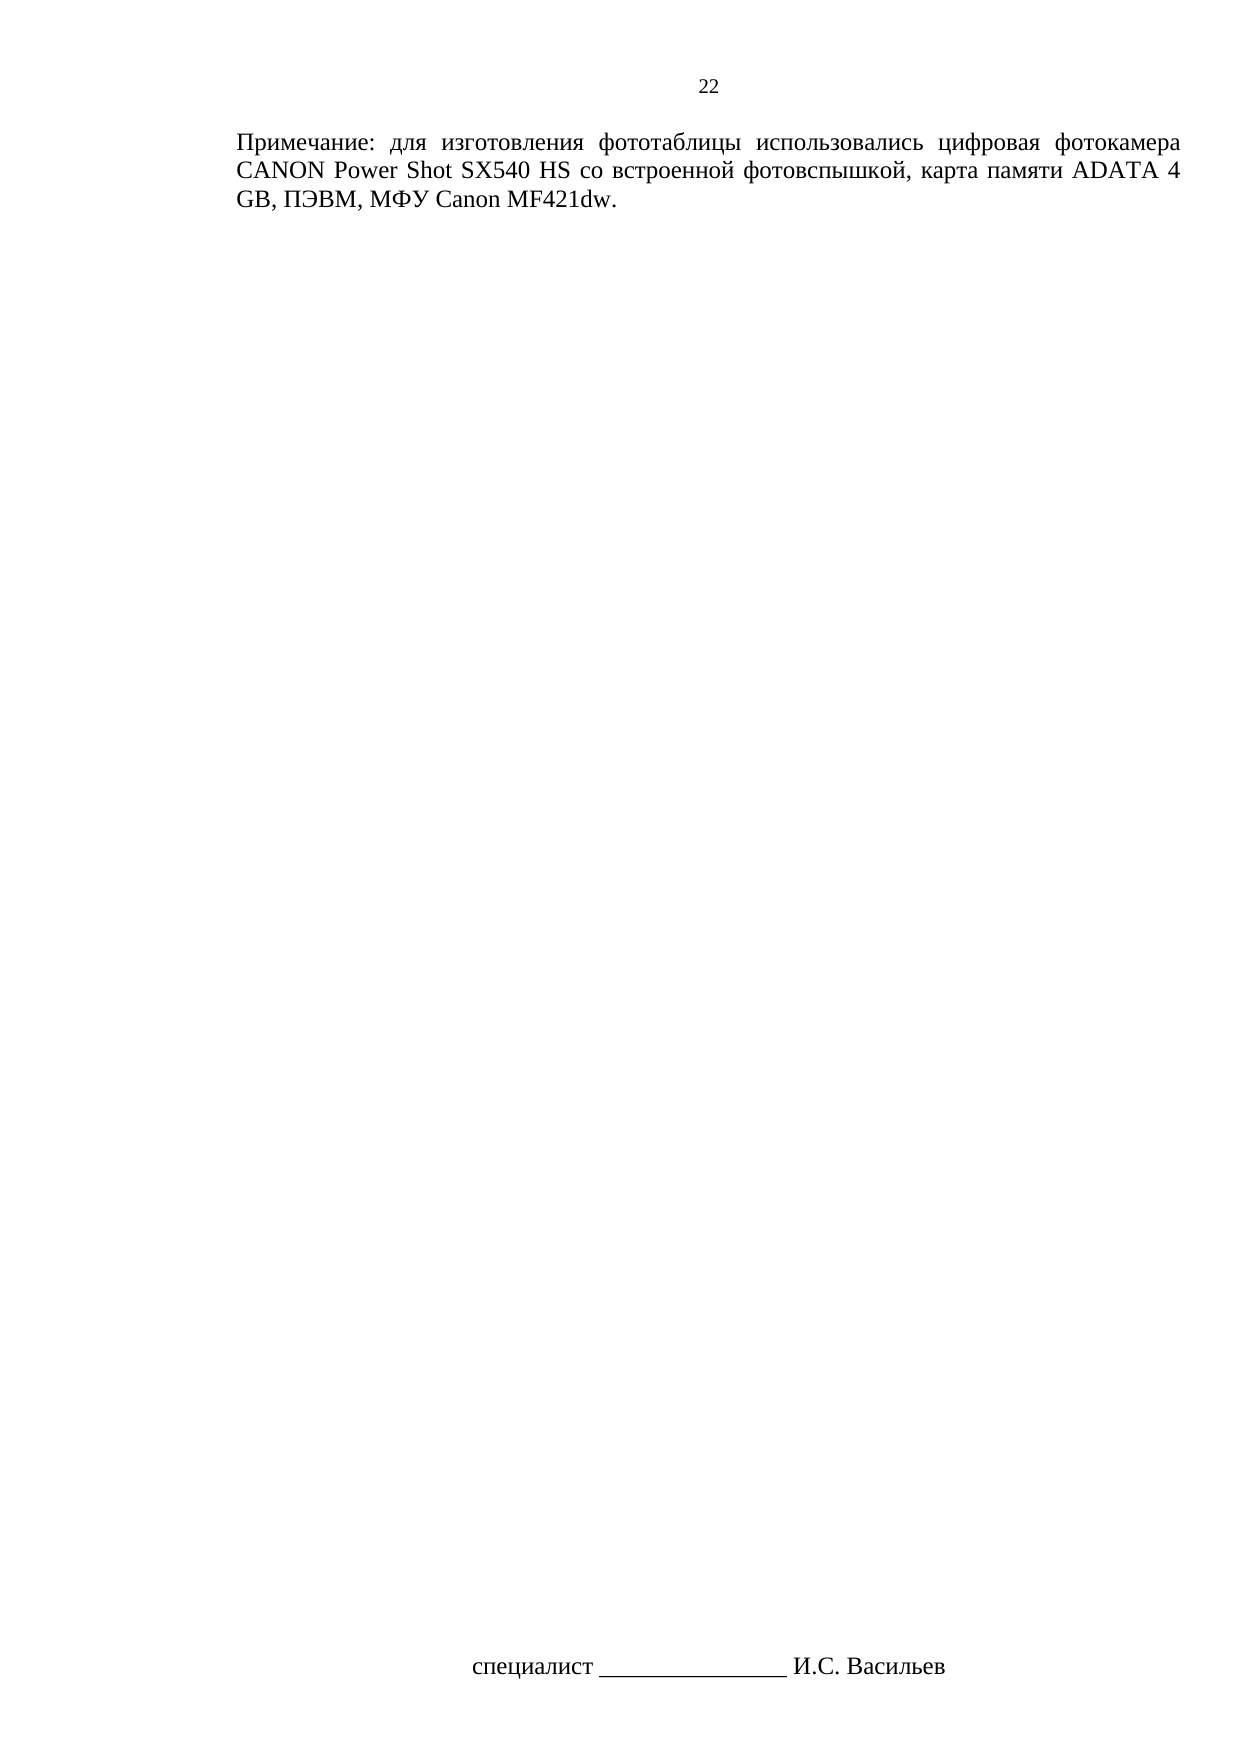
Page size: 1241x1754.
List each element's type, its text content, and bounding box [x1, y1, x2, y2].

text Примечание: для изготовления фототаблицы использовались цифровая фотокамера CANON Power Shot SX540 HS со встроенной фотовспышкой, карта памяти ADATA 4 GB, ПЭВМ, МФУ Canon MF421dw. [236, 98, 1181, 213]
